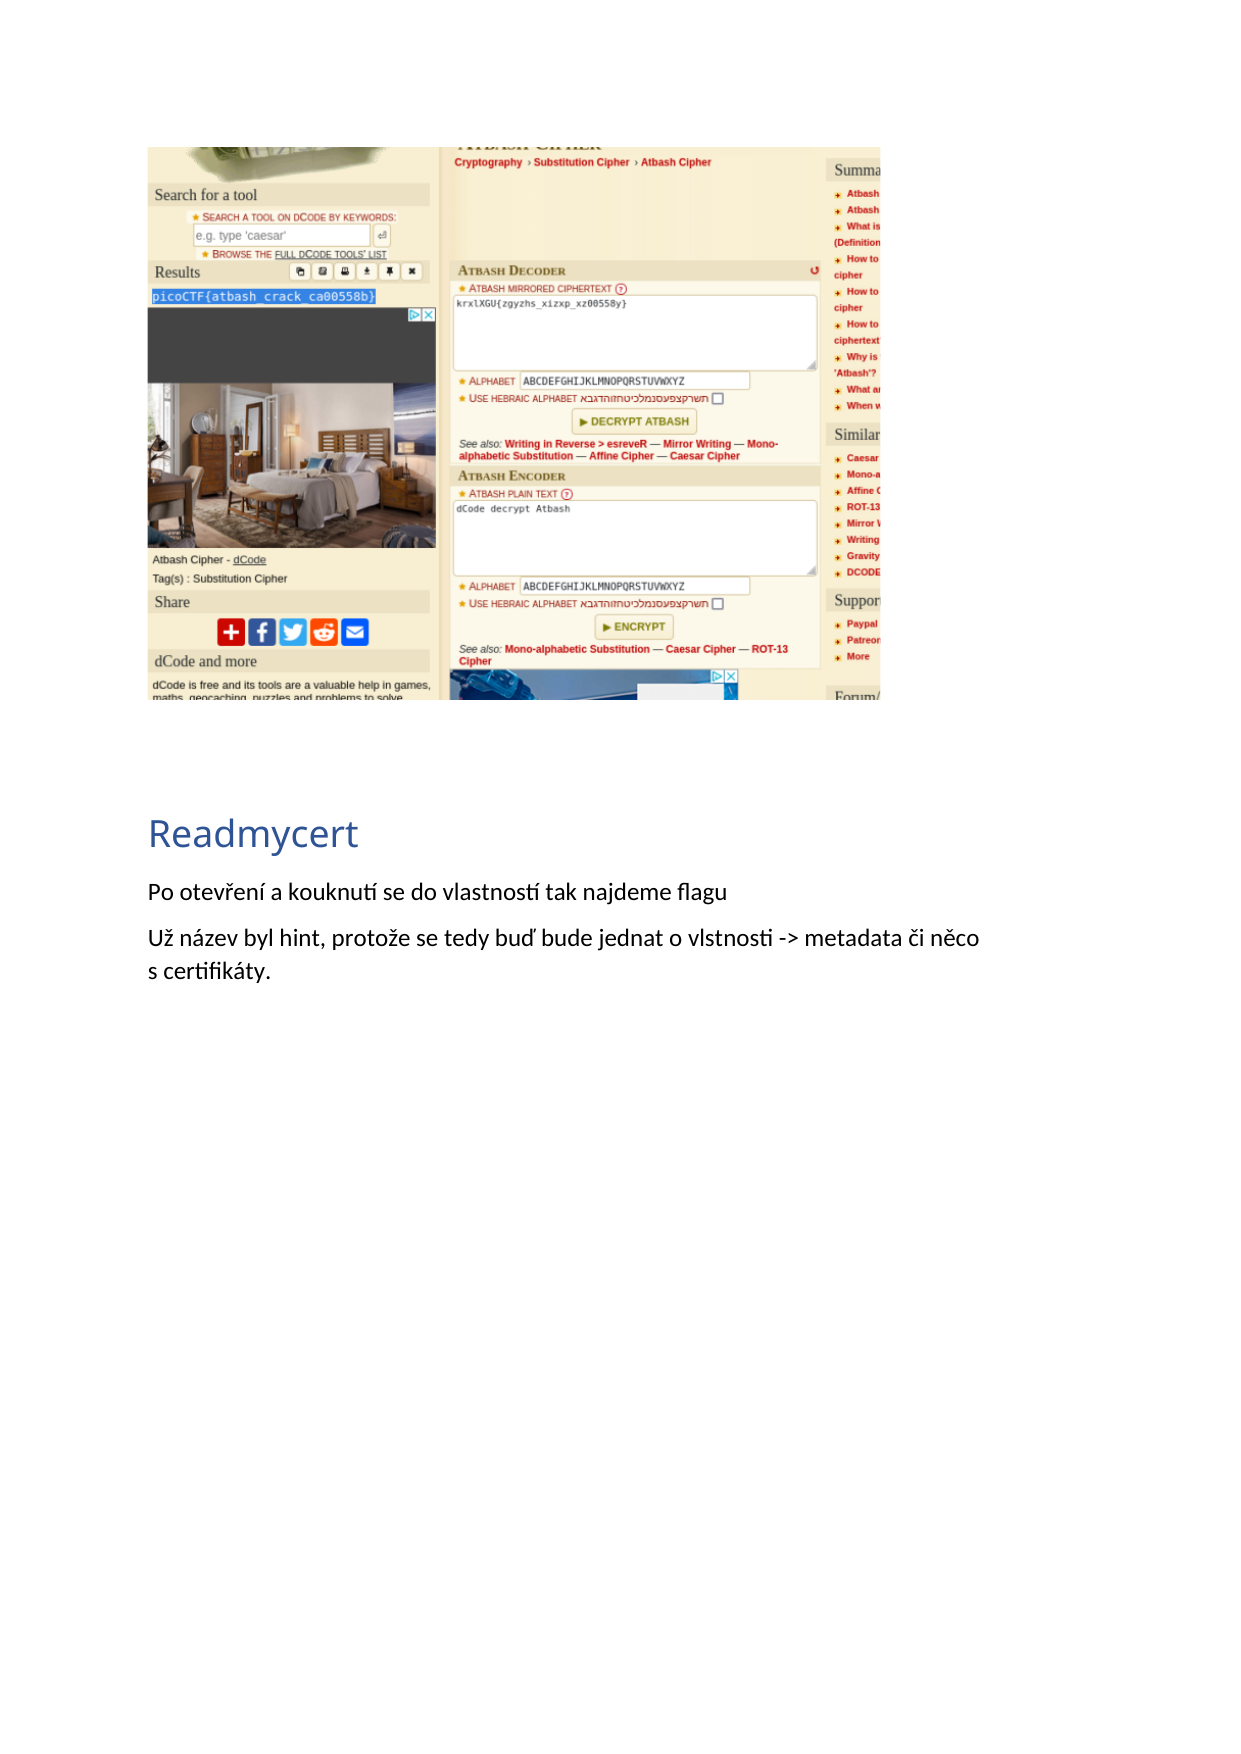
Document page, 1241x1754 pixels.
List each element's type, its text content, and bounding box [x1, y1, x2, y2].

text Readmycert [148, 807, 1093, 858]
text Po otevření a kouknutí se do vlastností tak najdeme flagu [148, 876, 1093, 906]
text Už název byl hint, protože se tedy buď bude jednat o vlstnosti -> metadata či něco s certifikáty. [148, 922, 1093, 986]
picture [147, 147, 881, 700]
